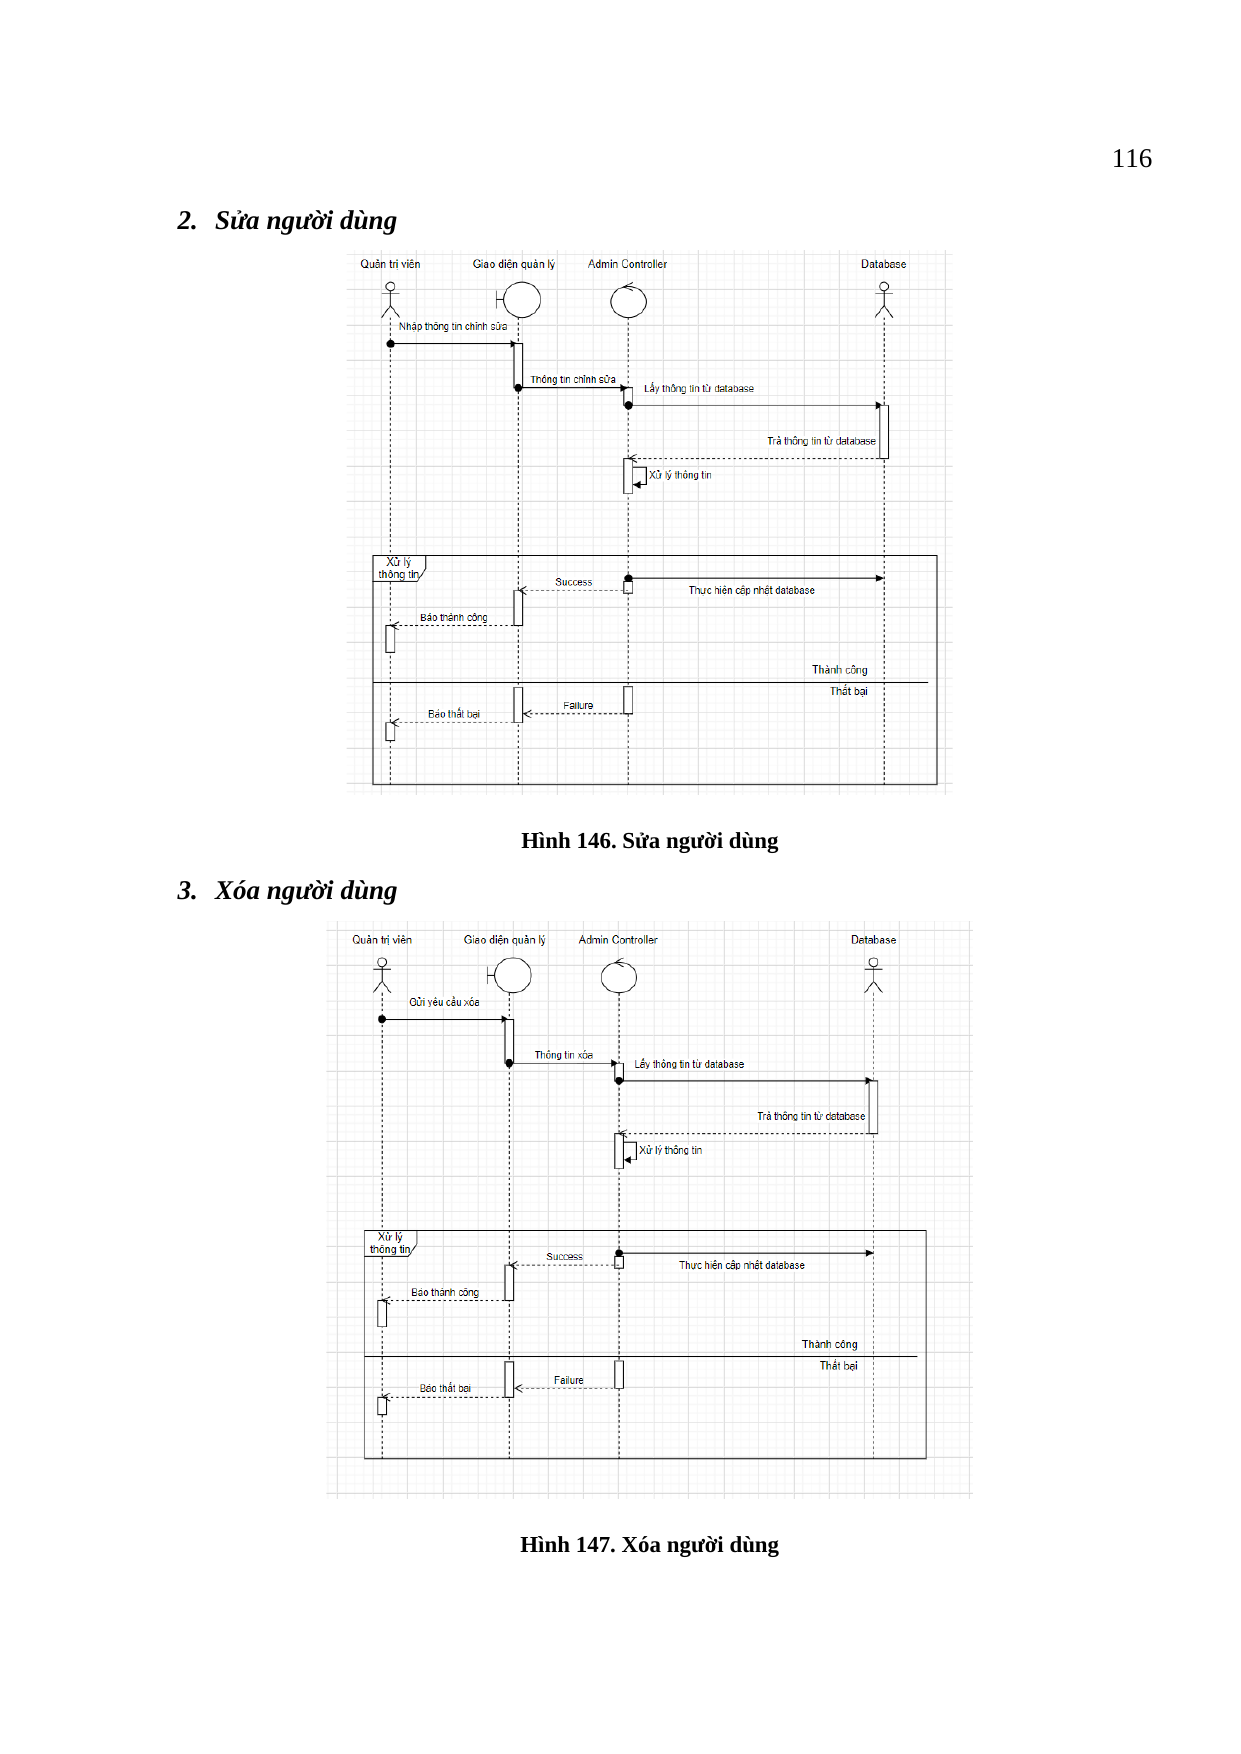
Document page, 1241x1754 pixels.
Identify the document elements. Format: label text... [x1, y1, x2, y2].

subtitle Sửa người dùng [177, 204, 1122, 235]
picture [326, 921, 973, 1499]
picture [346, 250, 953, 795]
text Hình 146. Sửa người dùng [177, 827, 1122, 853]
subtitle Xóa người dùng [177, 874, 1122, 905]
text Hình 147. Xóa người dùng [177, 1531, 1122, 1557]
